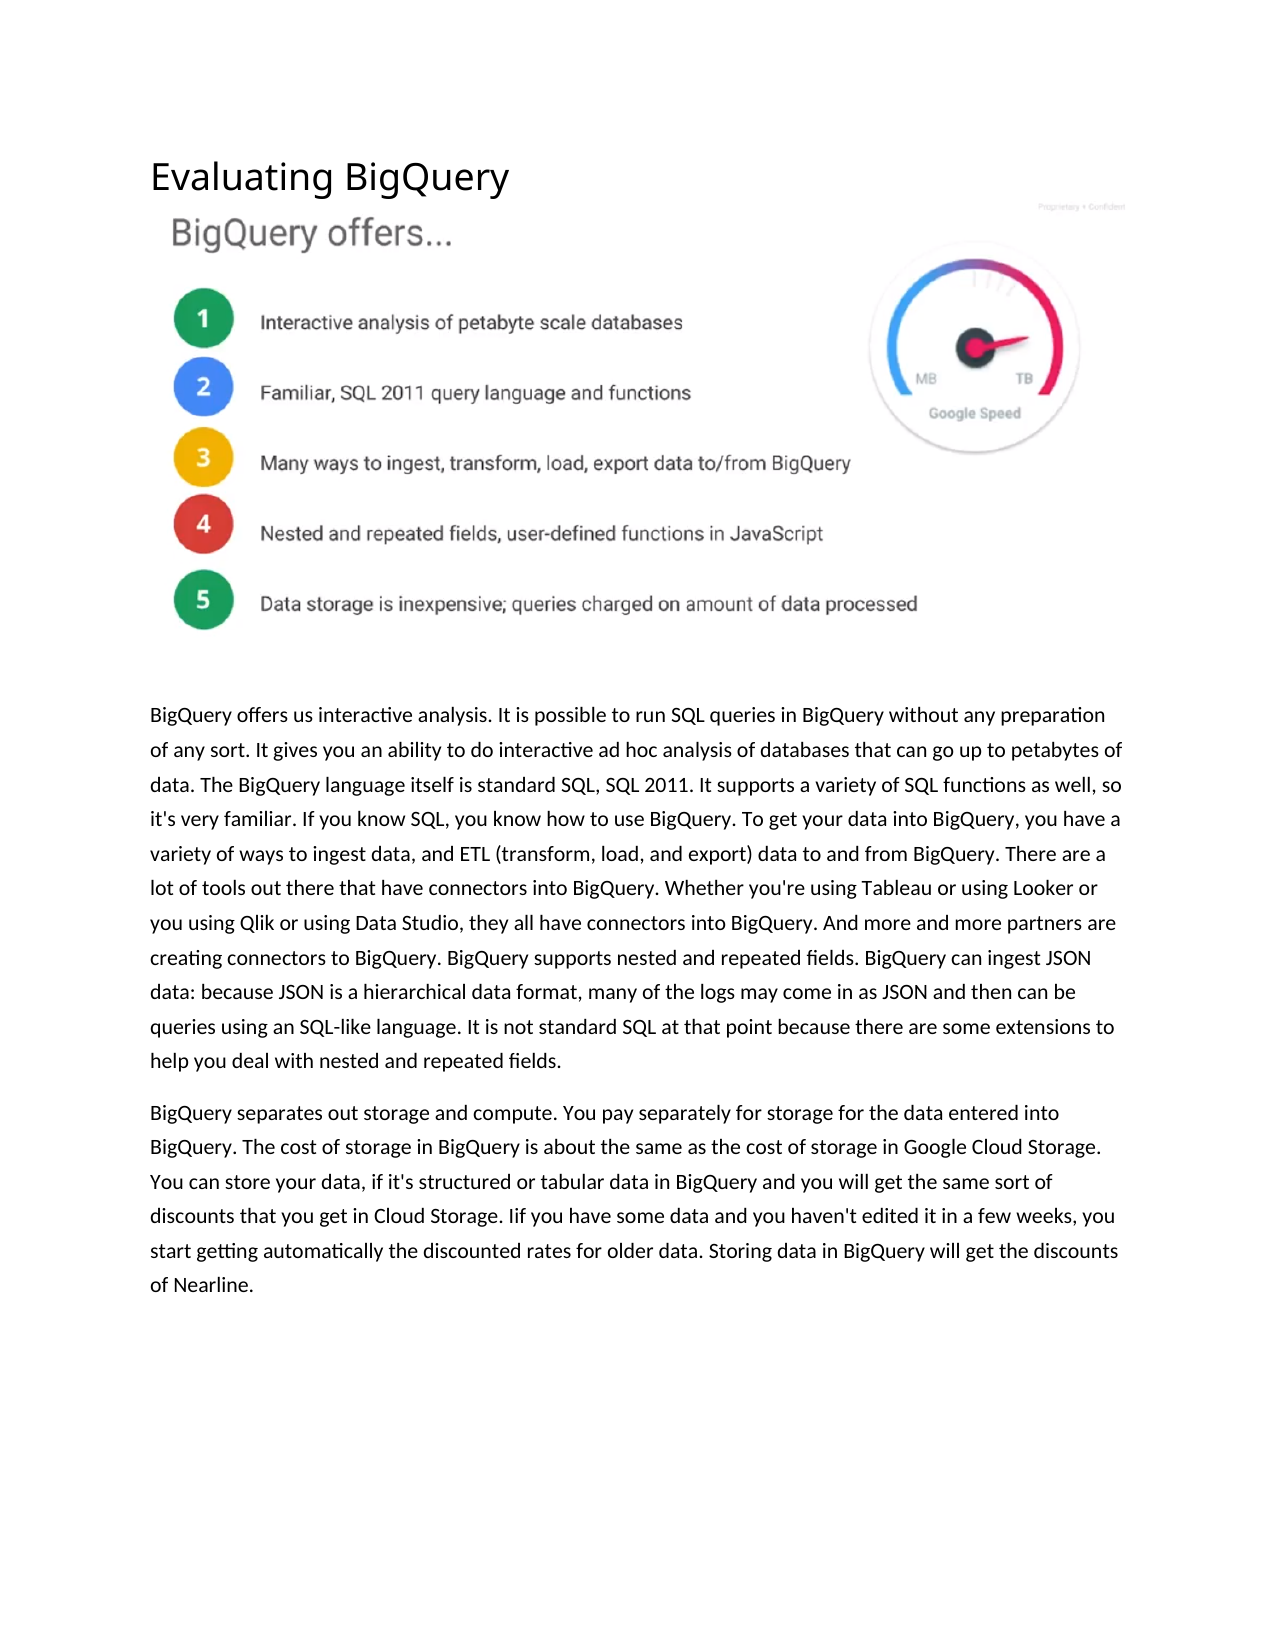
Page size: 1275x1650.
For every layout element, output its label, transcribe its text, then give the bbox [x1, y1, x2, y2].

text BigQuery separates out storage and compute. You pay separately for storage for the data entered into BigQuery. The cost of storage in BigQuery is about the same as the cost of storage in Google Cloud Storage. You can store your data, if it's structured or tabular data in BigQuery and you will get the same sort of discounts that you get in Cloud Storage. Iif you have some data and you haven't edited it in a few weeks, you start getting automatically the discounted rates for older data. Storing data in BigQuery will get the discounts of Nearline. [150, 1099, 1125, 1298]
text BigQuery offers us interactive analysis. It is possible to run SQL queries in BigQuery without any preparation of any sort. It gives you an ability to do interactive ad hoc analysis of databases that can go up to petabytes of data. The BigQuery language itself is standard SQL, SQL 2011. It supports a variety of SQL functions as well, so it's very familiar. If you know SQL, you know how to use BigQuery. To get your data into BigQuery, you have a variety of ways to ingest data, and ETL (transform, load, and export) data to and from BigQuery. There are a lot of tools out there that have connectors into BigQuery. Whether you're using Tableau or using Looker or you using Qlik or using Data Studio, they all have connectors into BigQuery. And more and more partners are creating connectors to BigQuery. BigQuery supports nested and repeated fields. BigQuery can ingest JSON data: because JSON is a hierarchical data format, many of the logs may come in as JSON and then can be queries using an SQL-like language. It is not standard SQL at that point because there are some extensions to help you deal with nested and repeated fields. [150, 702, 1125, 1074]
picture [150, 201, 1125, 677]
subtitle Evaluating BigQuery [150, 150, 1125, 201]
